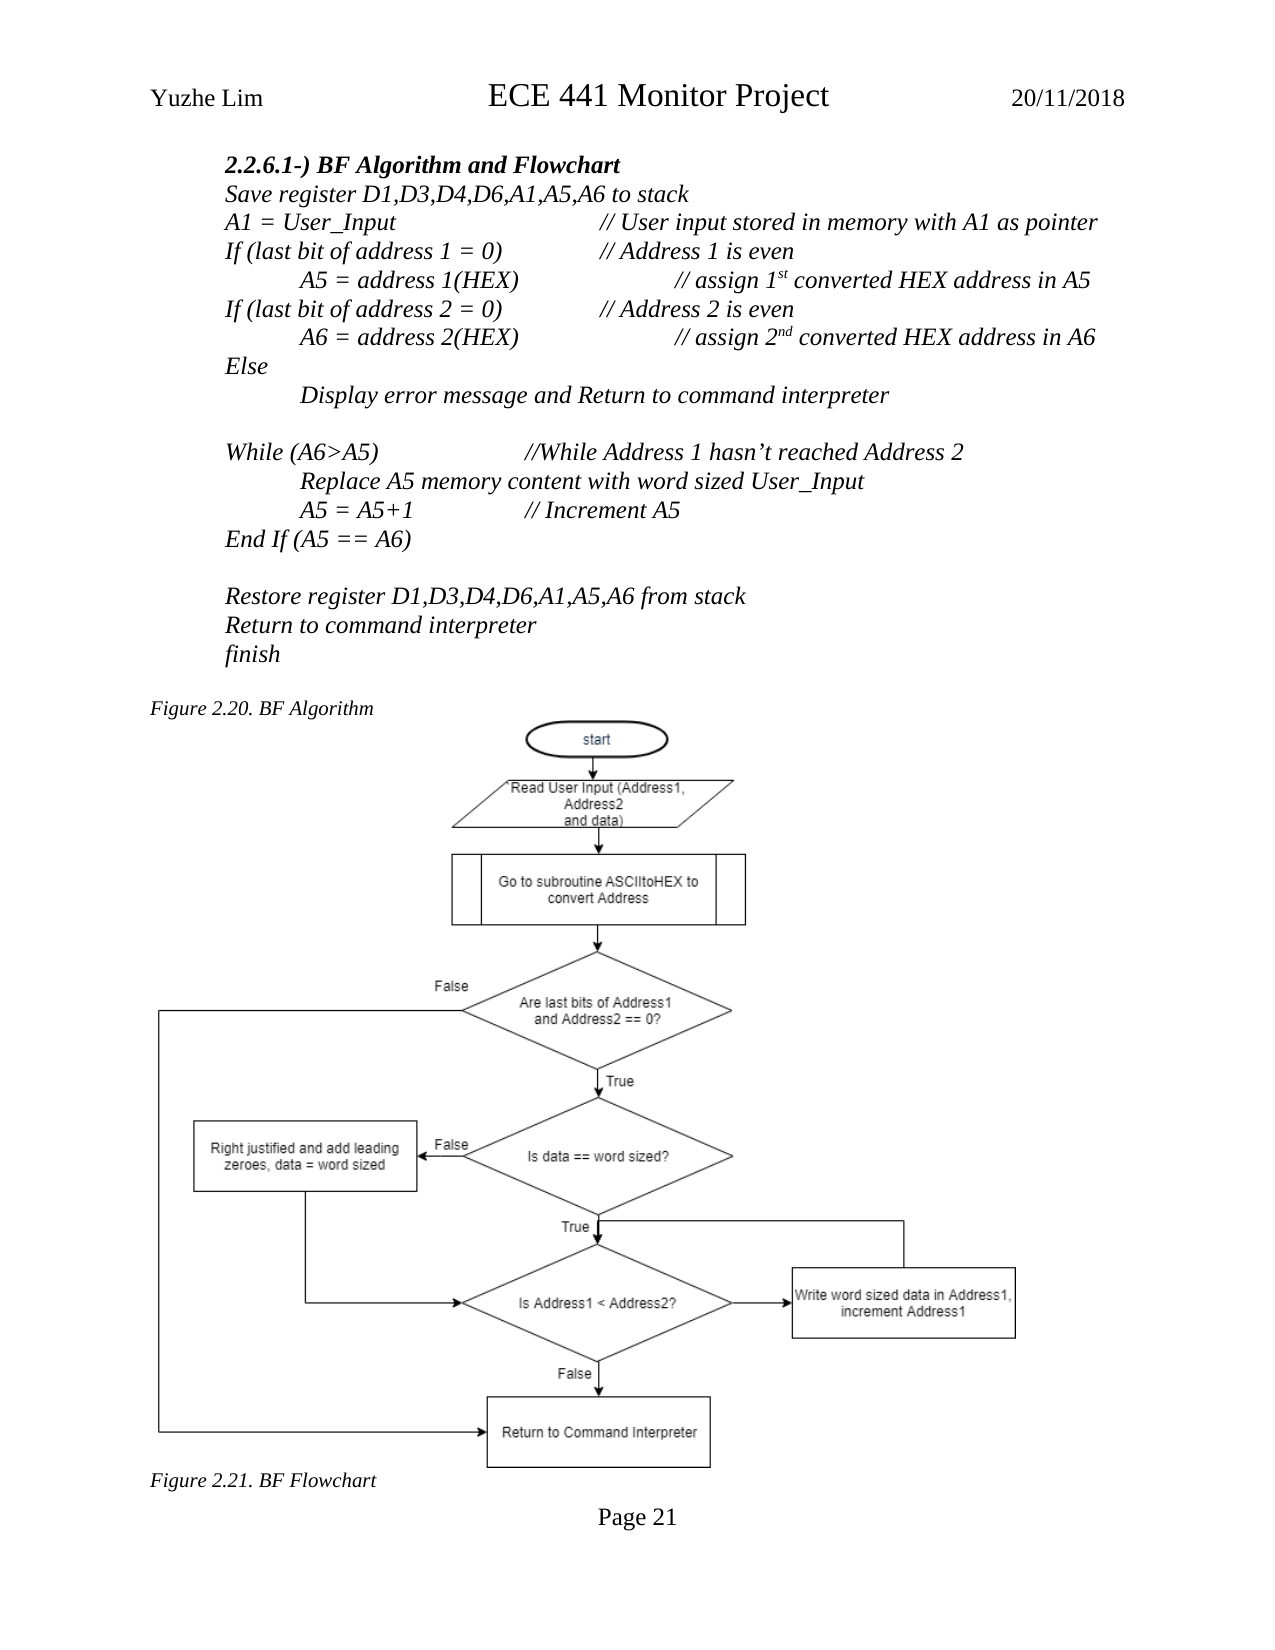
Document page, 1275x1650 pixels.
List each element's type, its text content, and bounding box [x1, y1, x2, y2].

text A5 = A5+1 // Increment A5 [225, 495, 1125, 524]
picture [150, 720, 1016, 1468]
text Display error message and Return to command interpreter [150, 380, 1125, 409]
text Replace A5 memory content with word sized User_Input [225, 466, 1125, 495]
text A5 = address 1(HEX) // assign 1st converted HEX address in A5 [225, 265, 1125, 294]
text If (last bit of address 2 = 0) // Address 2 is even [150, 294, 1125, 322]
text Save register D1,D3,D4,D6,A1,A5,A6 to stack [150, 179, 1125, 207]
text Else [150, 351, 1125, 380]
text Return to command interpreter [150, 610, 1125, 639]
text Restore register D1,D3,D4,D6,A1,A5,A6 from stack [150, 581, 1125, 610]
text Figure 2.21. BF Flowchart [150, 1468, 1125, 1492]
text 2.2.6.1-) BF Algorithm and Flowchart [150, 150, 1125, 179]
text A6 = address 2(HEX) // assign 2nd converted HEX address in A6 [225, 322, 1125, 351]
text finish [150, 639, 1125, 667]
text Figure 2.20. BF Algorithm [150, 696, 1125, 720]
text A1 = User_Input // User input stored in memory with A1 as pointer [225, 207, 1125, 236]
text End If (A5 == A6) [150, 524, 1125, 552]
text While (A6>A5) //While Address 1 hasn’t reached Address 2 [150, 437, 1125, 466]
text If (last bit of address 1 = 0) // Address 1 is even [225, 236, 1125, 265]
